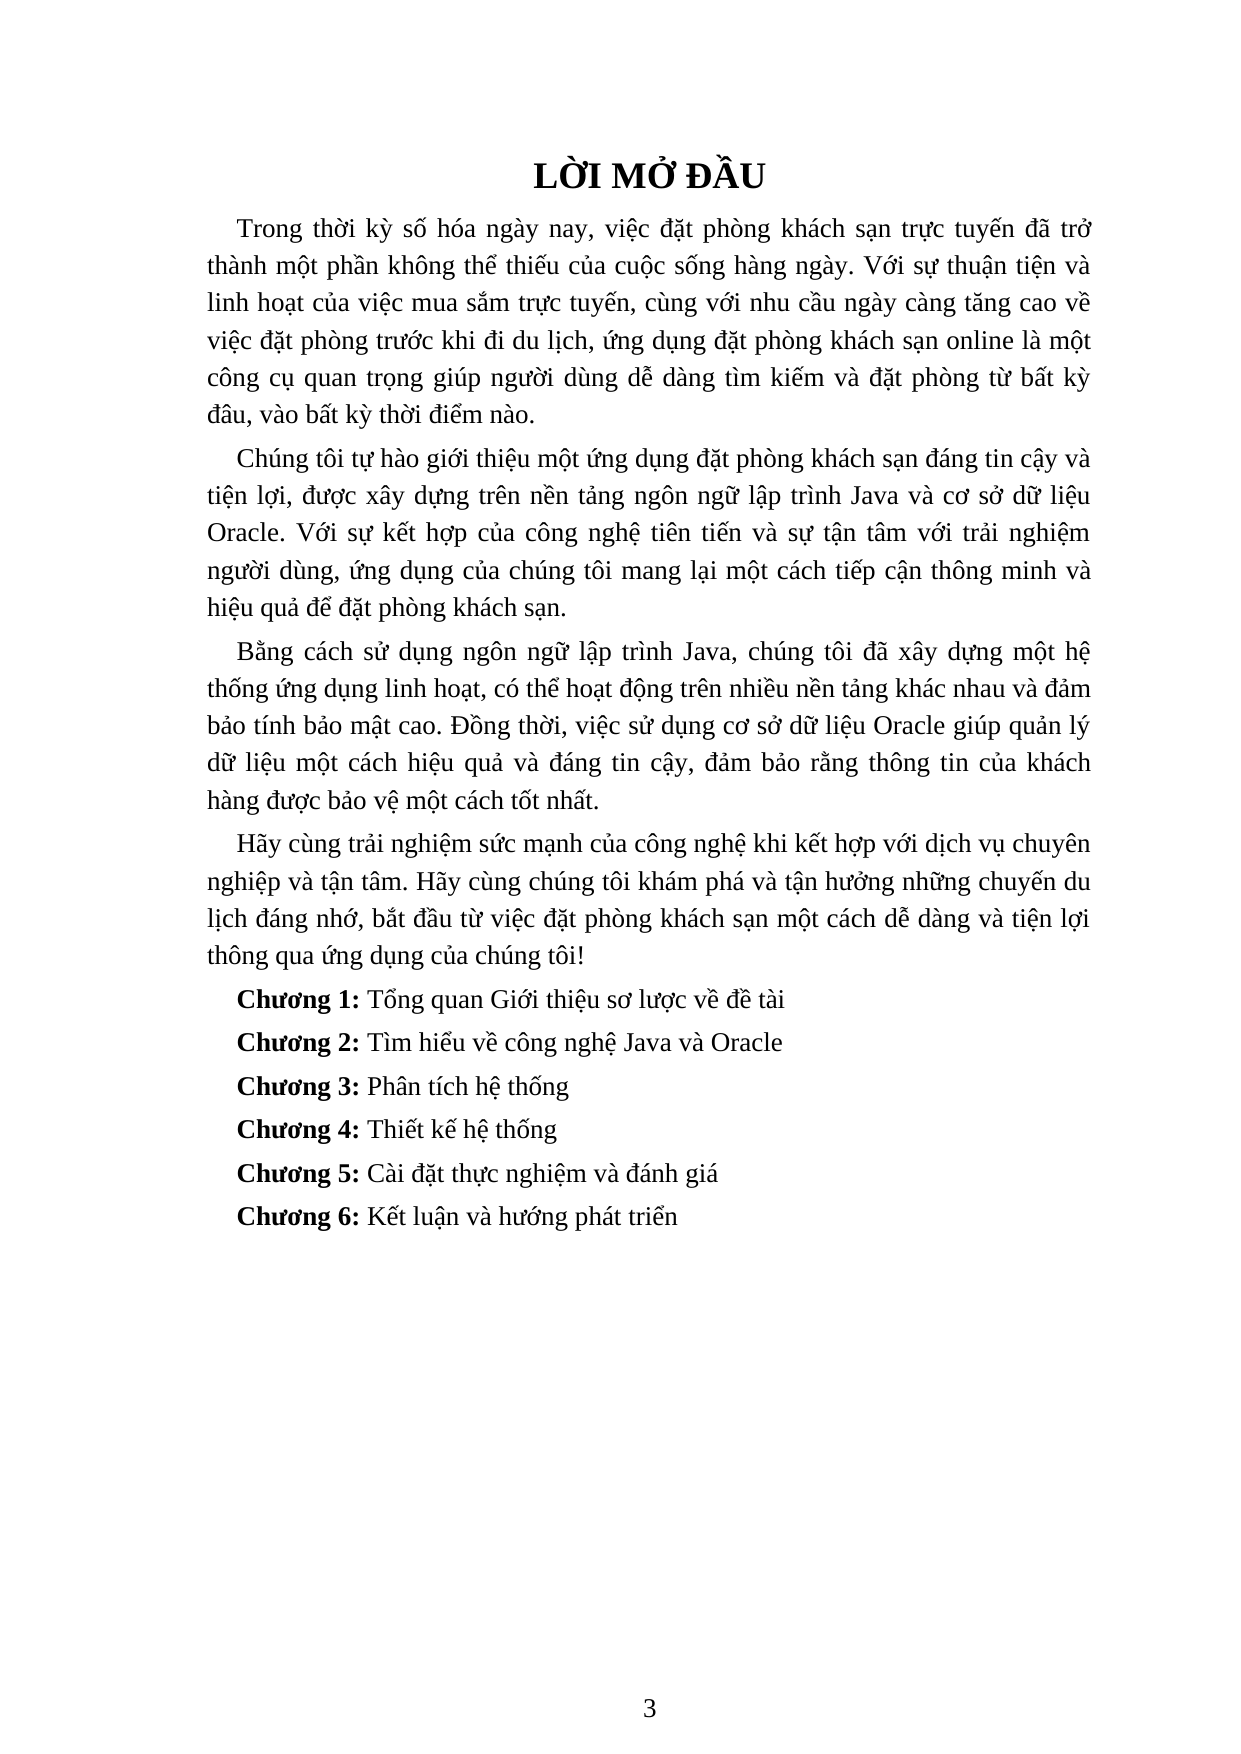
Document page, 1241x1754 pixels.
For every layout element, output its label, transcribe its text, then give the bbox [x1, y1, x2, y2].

text Bằng cách sử dụng ngôn ngữ lập trình Java, chúng tôi đã xây dựng một hệ thống ứng dụng linh hoạt, có thể hoạt động trên nhiều nền tảng khác nhau và đảm bảo tính bảo mật cao. Đồng thời, việc sử dụng cơ sở dữ liệu Oracle giúp quản lý dữ liệu một cách hiệu quả và đáng tin cậy, đảm bảo rằng thông tin của khách hàng được bảo vệ một cách tốt nhất. [207, 634, 1092, 815]
text Chương 2: Tìm hiểu về công nghệ Java và Oracle [207, 1026, 1092, 1057]
text Chúng tôi tự hào giới thiệu một ứng dụng đặt phòng khách sạn đáng tin cậy và tiện lợi, được xây dựng trên nền tảng ngôn ngữ lập trình Java và cơ sở dữ liệu Oracle. Với sự kết hợp của công nghệ tiên tiến và sự tận tâm với trải nghiệm người dùng, ứng dụng của chúng tôi mang lại một cách tiếp cận thông minh và hiệu quả để đặt phòng khách sạn. [207, 442, 1092, 622]
text Chương 5: Cài đặt thực nghiệm và đánh giá [207, 1157, 1092, 1188]
text Chương 3: Phân tích hệ thống [207, 1070, 1092, 1101]
text Hãy cùng trải nghiệm sức mạnh của công nghệ khi kết hợp với dịch vụ chuyên nghiệp và tận tâm. Hãy cùng chúng tôi khám phá và tận hưởng những chuyến du lịch đáng nhớ, bắt đầu từ việc đặt phòng khách sạn một cách dễ dàng và tiện lợi thông qua ứng dụng của chúng tôi! [207, 827, 1092, 970]
text LỜI MỞ ĐẦU [207, 154, 1092, 197]
text Chương 1: Tổng quan Giới thiệu sơ lược về đề tài [207, 983, 1092, 1014]
text Trong thời kỳ số hóa ngày nay, việc đặt phòng khách sạn trực tuyến đã trở thành một phần không thể thiếu của cuộc sống hàng ngày. Với sự thuận tiện và linh hoạt của việc mua sắm trực tuyến, cùng với nhu cầu ngày càng tăng cao về việc đặt phòng trước khi đi du lịch, ứng dụng đặt phòng khách sạn online là một công cụ quan trọng giúp người dùng dễ dàng tìm kiếm và đặt phòng từ bất kỳ đâu, vào bất kỳ thời điểm nào. [207, 212, 1092, 429]
text Chương 6: Kết luận và hướng phát triển [207, 1200, 1092, 1232]
text Chương 4: Thiết kế hệ thống [207, 1113, 1092, 1144]
